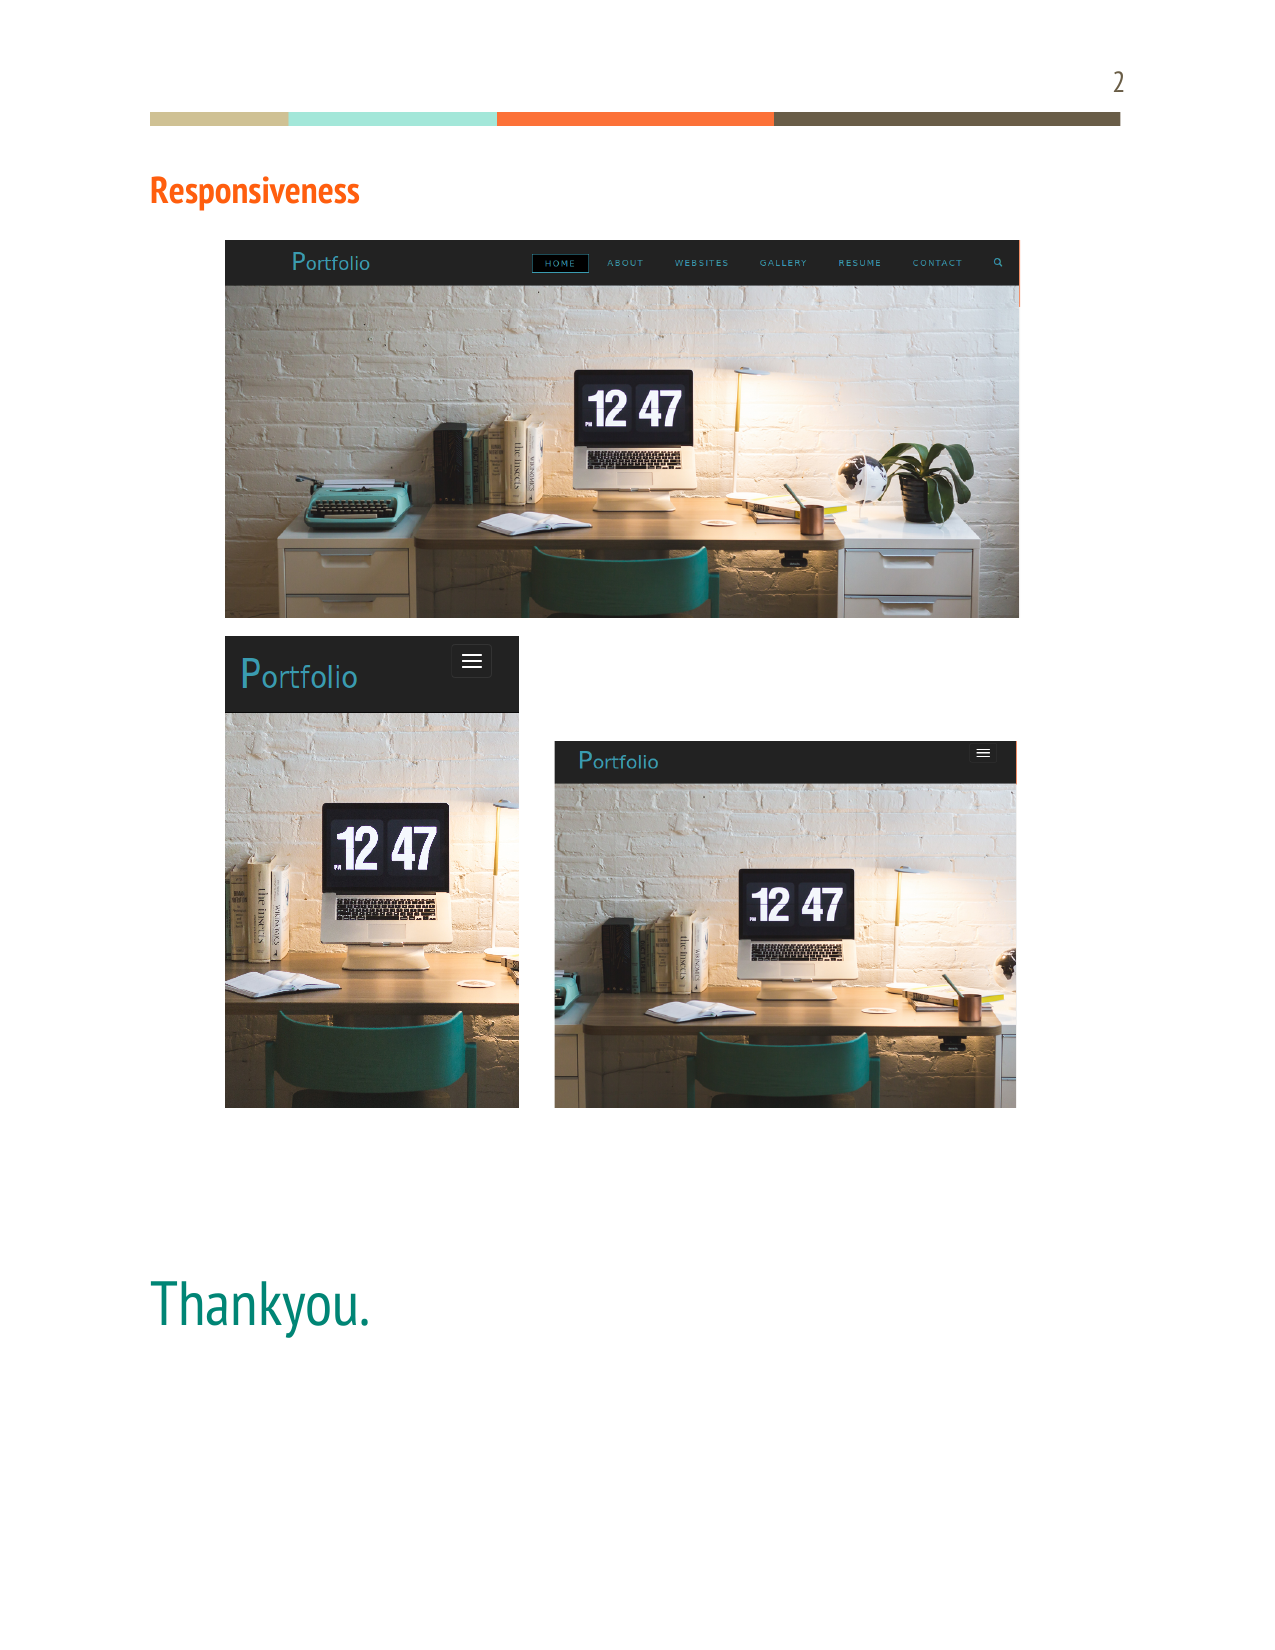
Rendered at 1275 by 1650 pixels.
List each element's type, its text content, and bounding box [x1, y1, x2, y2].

picture [150, 112, 1121, 126]
picture [554, 741, 1017, 1108]
subtitle Responsiveness [150, 165, 1125, 213]
picture [225, 240, 1021, 618]
picture [225, 636, 519, 1108]
subtitle Thankyou. [150, 1261, 1125, 1342]
